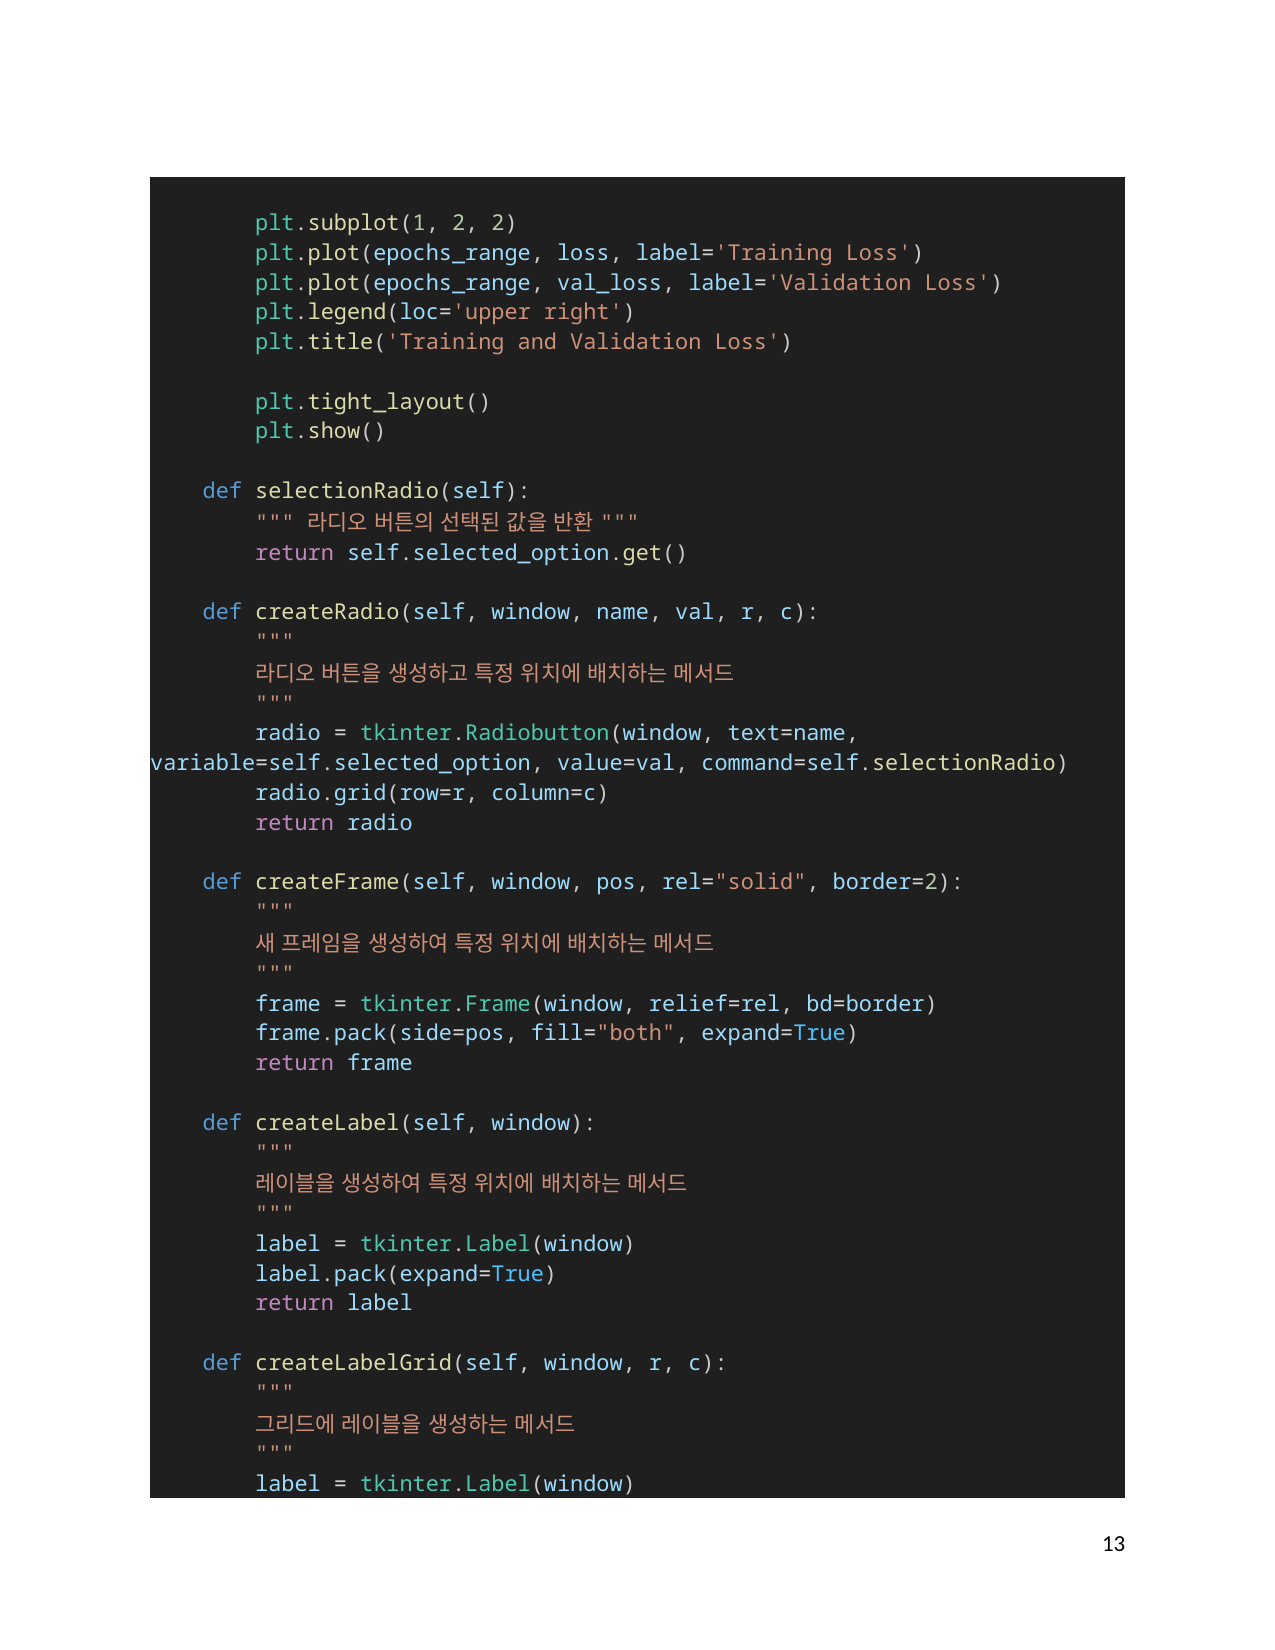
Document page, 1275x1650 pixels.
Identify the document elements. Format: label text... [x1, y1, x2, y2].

text """ [150, 1377, 1125, 1407]
text plt.legend(loc='upper right') [150, 296, 1125, 326]
text def createRadio(self, window, name, val, r, c): [150, 596, 1125, 626]
text radio = tkinter.Radiobutton(window, text=name, variable=self.selected_option, value=val, command=self.selectionRadio) [150, 717, 1125, 777]
text return self.selected_option.get() [150, 537, 1125, 566]
text return frame [150, 1047, 1125, 1077]
text return radio [150, 807, 1125, 837]
text """ [150, 1136, 1125, 1166]
text """ [150, 958, 1125, 987]
text def createLabelGrid(self, window, r, c): [150, 1347, 1125, 1377]
text plt.tight_layout() [150, 386, 1125, 416]
text plt.plot(epochs_range, val_loss, label='Validation Loss') [150, 267, 1125, 296]
text plt.plot(epochs_range, loss, label='Training Loss') [150, 237, 1125, 267]
text radio.grid(row=r, column=c) [150, 777, 1125, 807]
text def createFrame(self, window, pos, rel="solid", border=2): [150, 866, 1125, 896]
text """ [150, 626, 1125, 656]
text def createLabel(self, window): [150, 1107, 1125, 1136]
text return label [150, 1287, 1125, 1317]
text label = tkinter.Label(window) [150, 1468, 1125, 1498]
text """ [150, 1438, 1125, 1468]
text plt.subplot(1, 2, 2) [150, 207, 1125, 237]
text 새 프레임을 생성하여 특정 위치에 배치하는 메서드 [150, 926, 1125, 958]
text """ [150, 1198, 1125, 1228]
text frame.pack(side=pos, fill="both", expand=True) [150, 1017, 1125, 1047]
text def selectionRadio(self): [150, 475, 1125, 505]
text plt.show() [150, 416, 1125, 445]
text label = tkinter.Label(window) [150, 1228, 1125, 1258]
text """ [150, 896, 1125, 926]
text label.pack(expand=True) [150, 1258, 1125, 1287]
text """ [150, 688, 1125, 717]
text 그리드에 레이블을 생성하는 메서드 [150, 1407, 1125, 1438]
text plt.title('Training and Validation Loss') [150, 326, 1125, 356]
text 라디오 버튼을 생성하고 특정 위치에 배치하는 메서드 [150, 656, 1125, 688]
text frame = tkinter.Frame(window, relief=rel, bd=border) [150, 987, 1125, 1017]
text 레이블을 생성하여 특정 위치에 배치하는 메서드 [150, 1166, 1125, 1198]
text """ 라디오 버튼의 선택된 값을 반환 """ [150, 505, 1125, 537]
